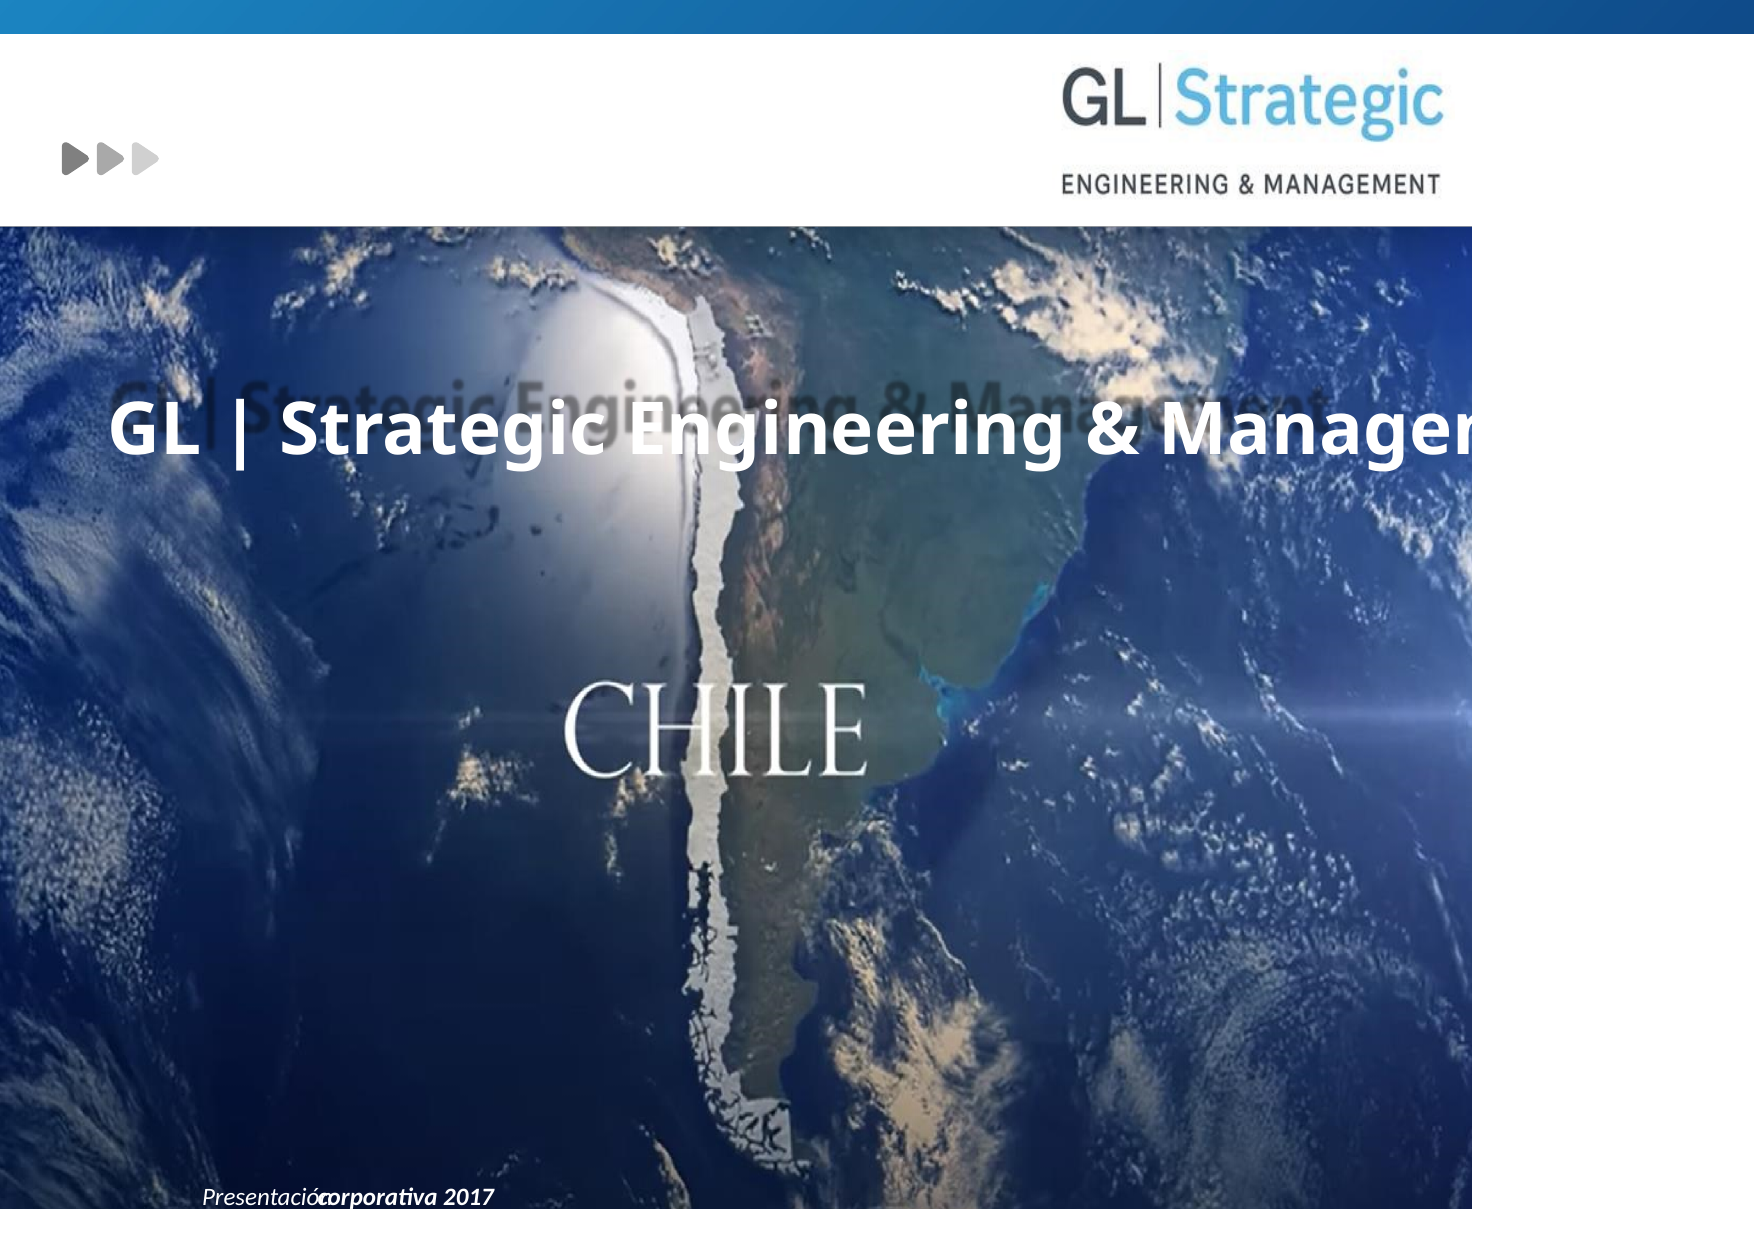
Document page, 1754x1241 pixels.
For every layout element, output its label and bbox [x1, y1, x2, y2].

picture [353, 1195, 359, 1203]
picture [0, 0, 1754, 34]
picture [1052, 50, 1455, 201]
picture [0, 226, 1472, 1209]
